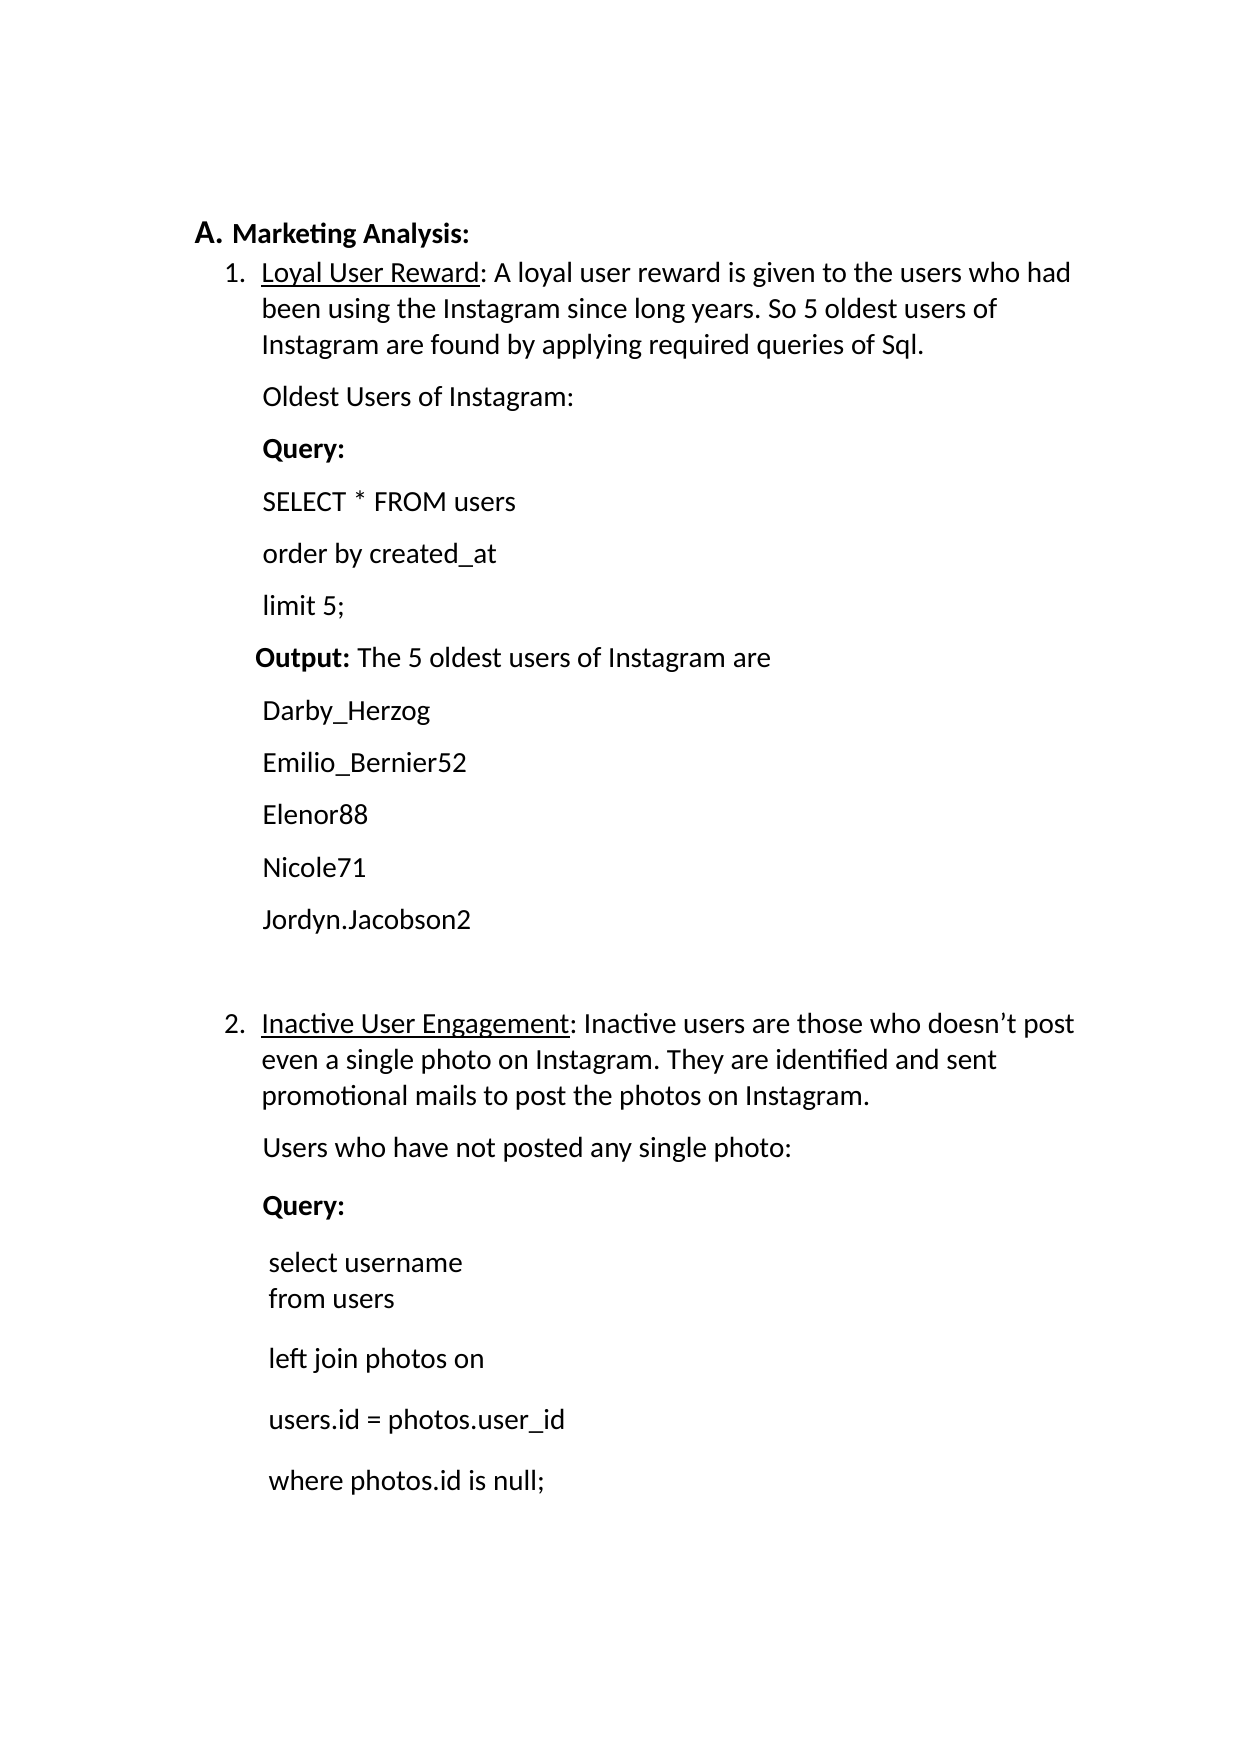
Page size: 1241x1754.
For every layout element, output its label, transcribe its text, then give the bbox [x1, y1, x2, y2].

list Marketing Analysis: [194, 211, 1090, 251]
text limit 5; [262, 587, 1090, 623]
list Inactive User Engagement: Inactive users are those who doesn’t post even a single photo on Instagram. They are identified and sent promotional mails to post the photos on Instagram. [224, 1006, 1090, 1112]
text where photos.id is null; [150, 1462, 1090, 1497]
list Loyal User Reward: A loyal user reward is given to the users who had been using the Instagram since long years. So 5 oldest users of Instagram are found by applying required queries of Sql. [224, 254, 1090, 361]
text Output: The 5 oldest users of Instagram are [150, 639, 1090, 675]
text left join photos on [150, 1341, 1090, 1376]
text Elenor88 [262, 796, 1090, 832]
text from users [150, 1280, 1090, 1316]
text SELECT * FROM users [262, 483, 1090, 518]
text Darby_Herzog [262, 692, 1090, 727]
text Oldest Users of Instagram: [262, 378, 1090, 414]
text order by created_at [262, 535, 1090, 571]
text Query: [262, 430, 1090, 466]
text Nicole71 [262, 849, 1090, 884]
text Users who have not posted any single photo: [150, 1129, 1090, 1165]
text select username [150, 1244, 1090, 1280]
text Jordyn.Jacobson2 [262, 901, 1090, 937]
text Query: [150, 1187, 1090, 1222]
text Emilio_Bernier52 [262, 744, 1090, 780]
text users.id = photos.user_id [150, 1401, 1090, 1437]
